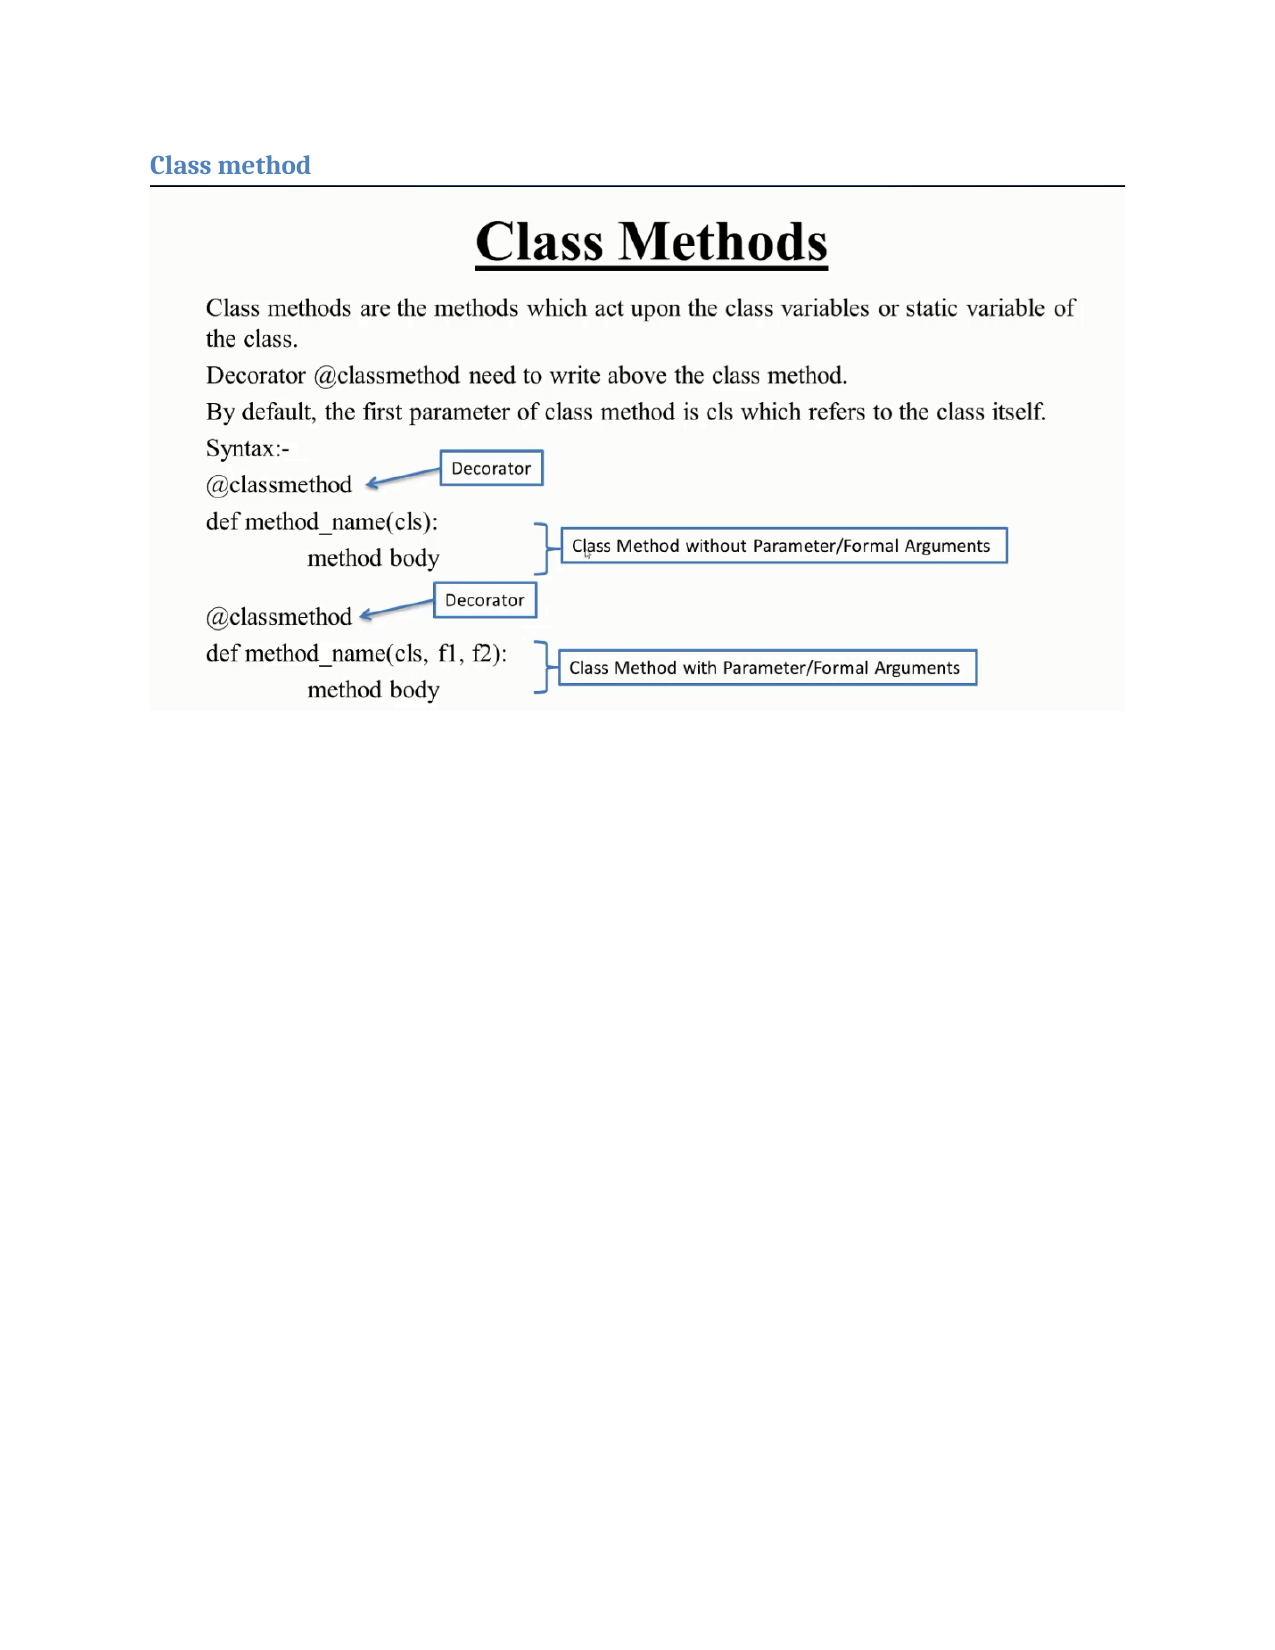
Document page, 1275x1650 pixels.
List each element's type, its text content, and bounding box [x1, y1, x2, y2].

subtitle Class method [150, 150, 1125, 181]
picture [150, 185, 1125, 711]
